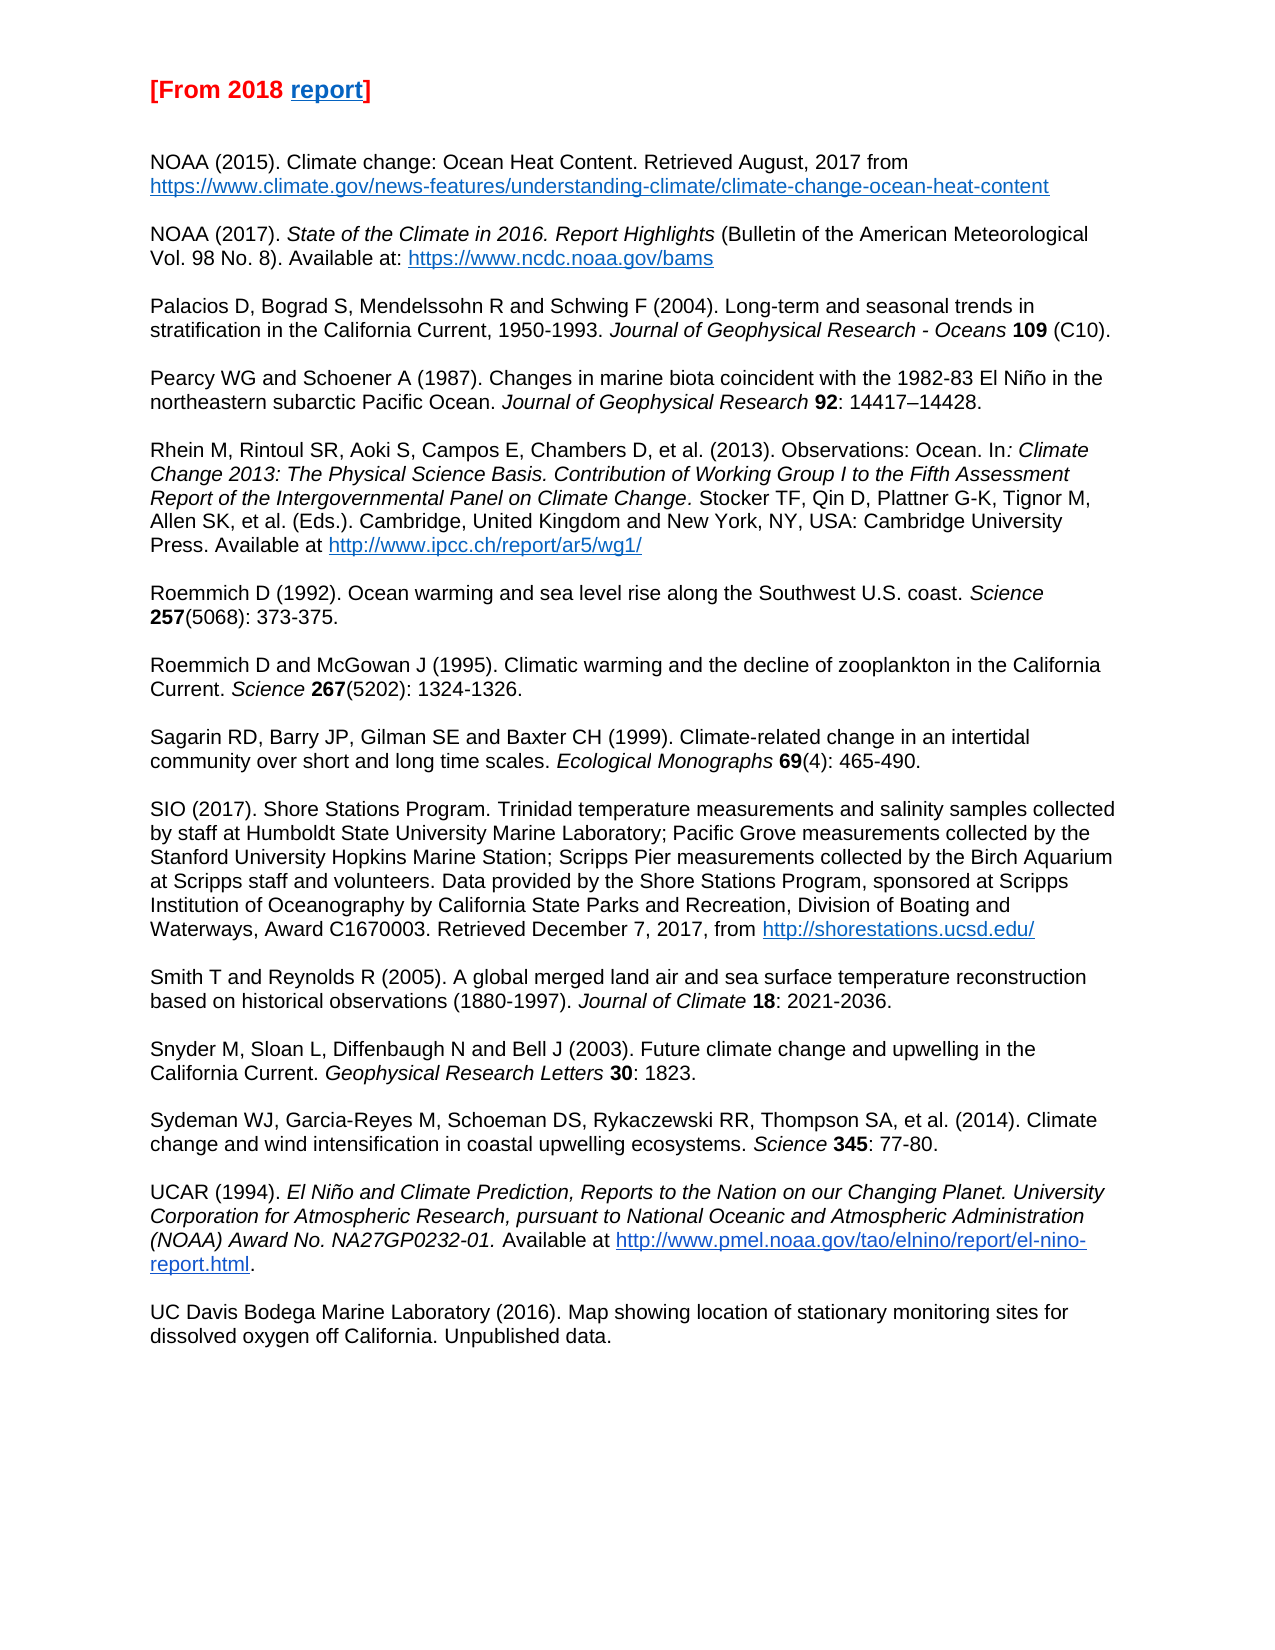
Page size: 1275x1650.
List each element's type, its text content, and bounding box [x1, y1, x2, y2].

text Snyder M, Sloan L, Diffenbaugh N and Bell J (2003). Future climate change and upwelling in the California Current. Geophysical Research Letters 30: 1823. [150, 1036, 1125, 1084]
text Roemmich D (1992). Ocean warming and sea level rise along the Southwest U.S. coast. Science 257(5068): 373-375. [150, 581, 1125, 629]
text UCAR (1994). El Niño and Climate Prediction, Reports to the Nation on our Changing Planet. University Corporation for Atmospheric Research, pursuant to National Oceanic and Atmospheric Administration (NOAA) Award No. NA27GP0232-01. Available at http://www.pmel.noaa.gov/tao/elnino/report/el-nino-report.html. [150, 1180, 1125, 1276]
text Sydeman WJ, Garcia-Reyes M, Schoeman DS, Rykaczewski RR, Thompson SA, et al. (2014). Climate change and wind intensification in coastal upwelling ecosystems. Science 345: 77-80. [150, 1108, 1125, 1156]
text Roemmich D and McGowan J (1995). Climatic warming and the decline of zooplankton in the California Current. Science 267(5202): 1324-1326. [150, 653, 1125, 701]
text SIO (2017). Shore Stations Program. Trinidad temperature measurements and salinity samples collected by staff at Humboldt State University Marine Laboratory; Pacific Grove measurements collected by the Stanford University Hopkins Marine Station; Scripps Pier measurements collected by the Birch Aquarium at Scripps staff and volunteers. Data provided by the Shore Stations Program, sponsored at Scripps Institution of Oceanography by California State Parks and Recreation, Division of Boating and Waterways, Award C1670003. Retrieved December 7, 2017, from http://shorestations.ucsd.edu/ [150, 797, 1125, 941]
text Rhein M, Rintoul SR, Aoki S, Campos E, Chambers D, et al. (2013). Observations: Ocean. In: Climate Change 2013: The Physical Science Basis. Contribution of Working Group I to the Fifth Assessment Report of the Intergovernmental Panel on Climate Change. Stocker TF, Qin D, Plattner G-K, Tignor M, Allen SK, et al. (Eds.). Cambridge, United Kingdom and New York, NY, USA: Cambridge University Press. Available at http://www.ipcc.ch/report/ar5/wg1/ [150, 437, 1125, 557]
text Smith T and Reynolds R (2005). A global merged land air and sea surface temperature reconstruction based on historical observations (1880-1997). Journal of Climate 18: 2021-2036. [150, 964, 1125, 1012]
text Pearcy WG and Schoener A (1987). Changes in marine biota coincident with the 1982-83 El Niño in the northeastern subarctic Pacific Ocean. Journal of Geophysical Research 92: 14417–14428. [150, 366, 1125, 413]
text NOAA (2017). State of the Climate in 2016. Report Highlights (Bulletin of the American Meteorological Vol. 98 No. 8). Available at: https://www.ncdc.noaa.gov/bams [150, 222, 1125, 270]
text Palacios D, Bograd S, Mendelssohn R and Schwing F (2004). Long-term and seasonal trends in stratification in the California Current, 1950-1993. Journal of Geophysical Research - Oceans 109 (C10). [150, 294, 1125, 342]
text NOAA (2015). Climate change: Ocean Heat Content. Retrieved August, 2017 from https://www.climate.gov/news-features/understanding-climate/climate-change-ocean-heat-content [150, 150, 1125, 198]
text UC Davis Bodega Marine Laboratory (2016). Map showing location of stationary monitoring sites for dissolved oxygen off California. Unpublished data. [150, 1300, 1125, 1348]
